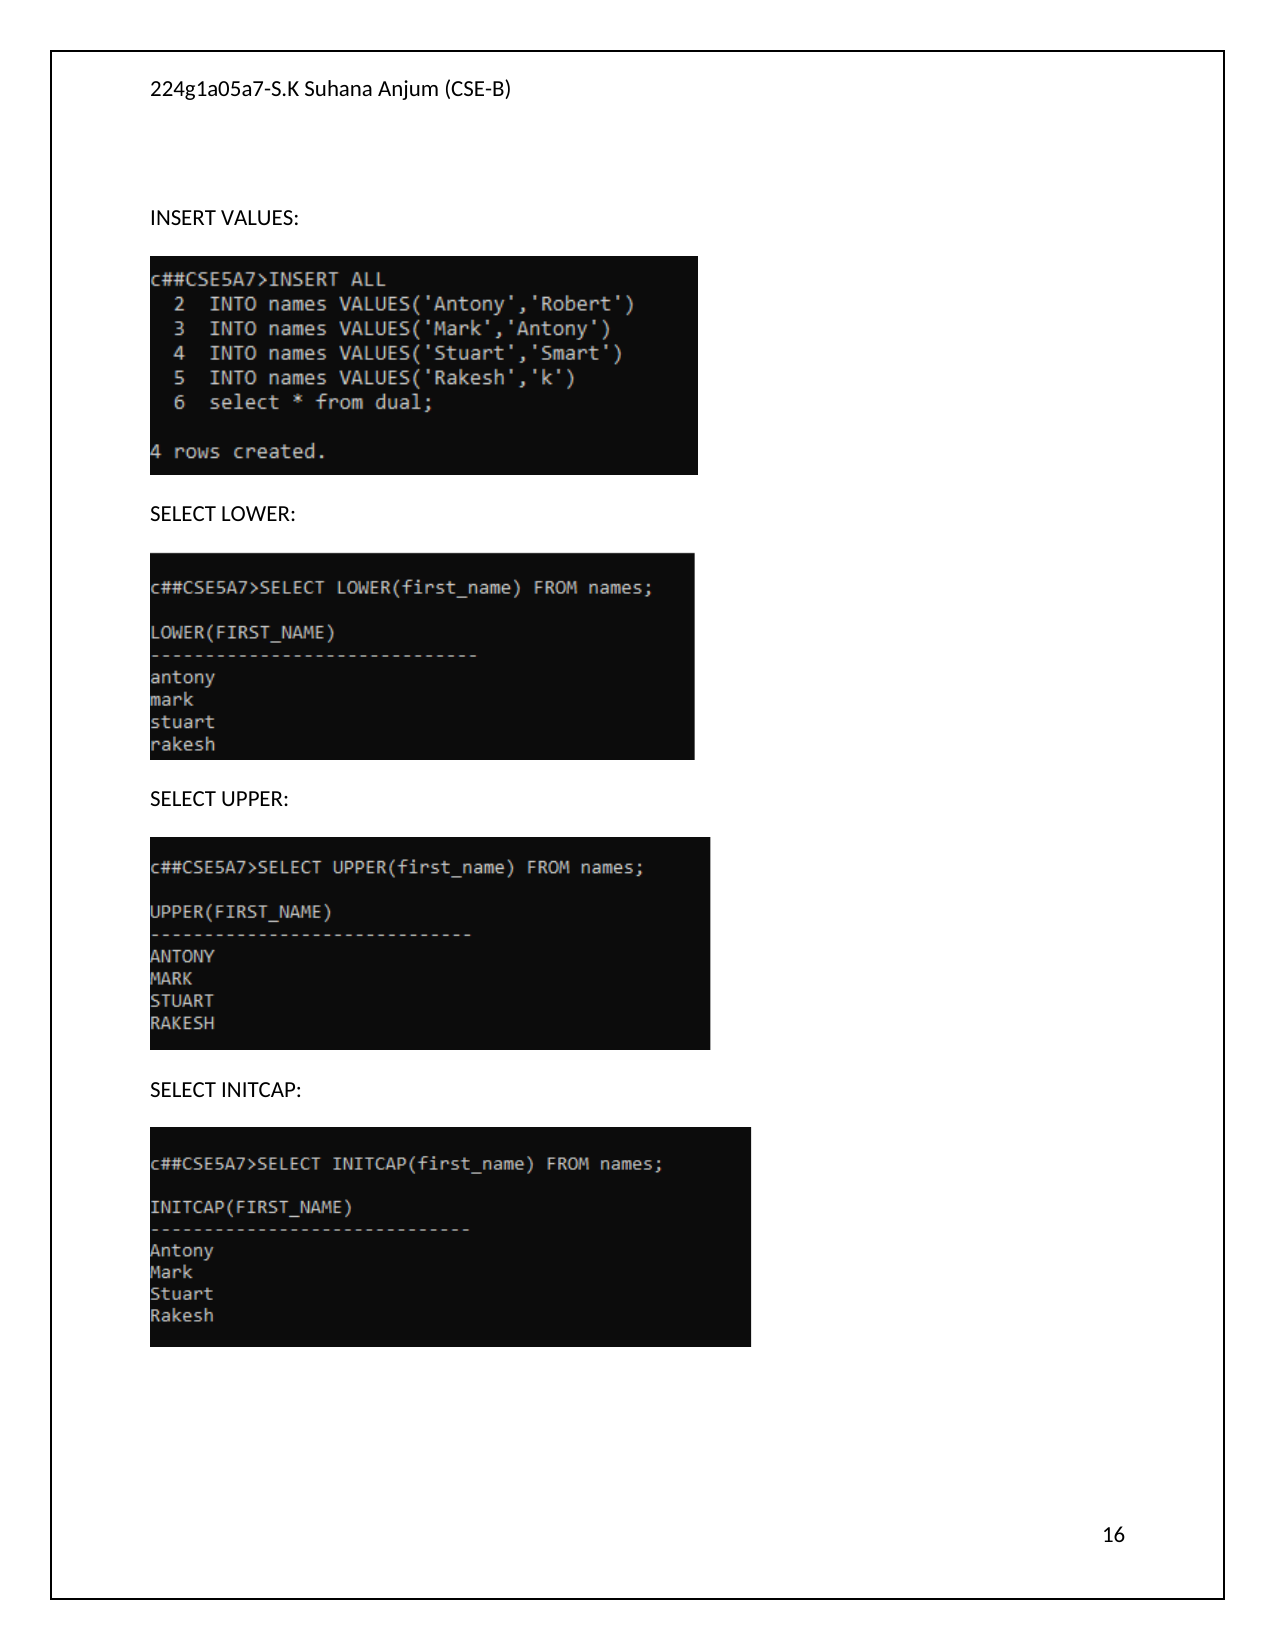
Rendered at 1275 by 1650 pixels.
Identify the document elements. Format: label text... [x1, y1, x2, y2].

text SELECT INITCAP: [150, 1075, 1125, 1103]
picture [150, 1127, 752, 1347]
text SELECT LOWER: [150, 499, 1125, 528]
picture [150, 256, 698, 475]
picture [150, 552, 695, 760]
picture [150, 837, 711, 1050]
text INSERT VALUES: [150, 203, 1125, 231]
text SELECT UPPER: [150, 784, 1125, 812]
